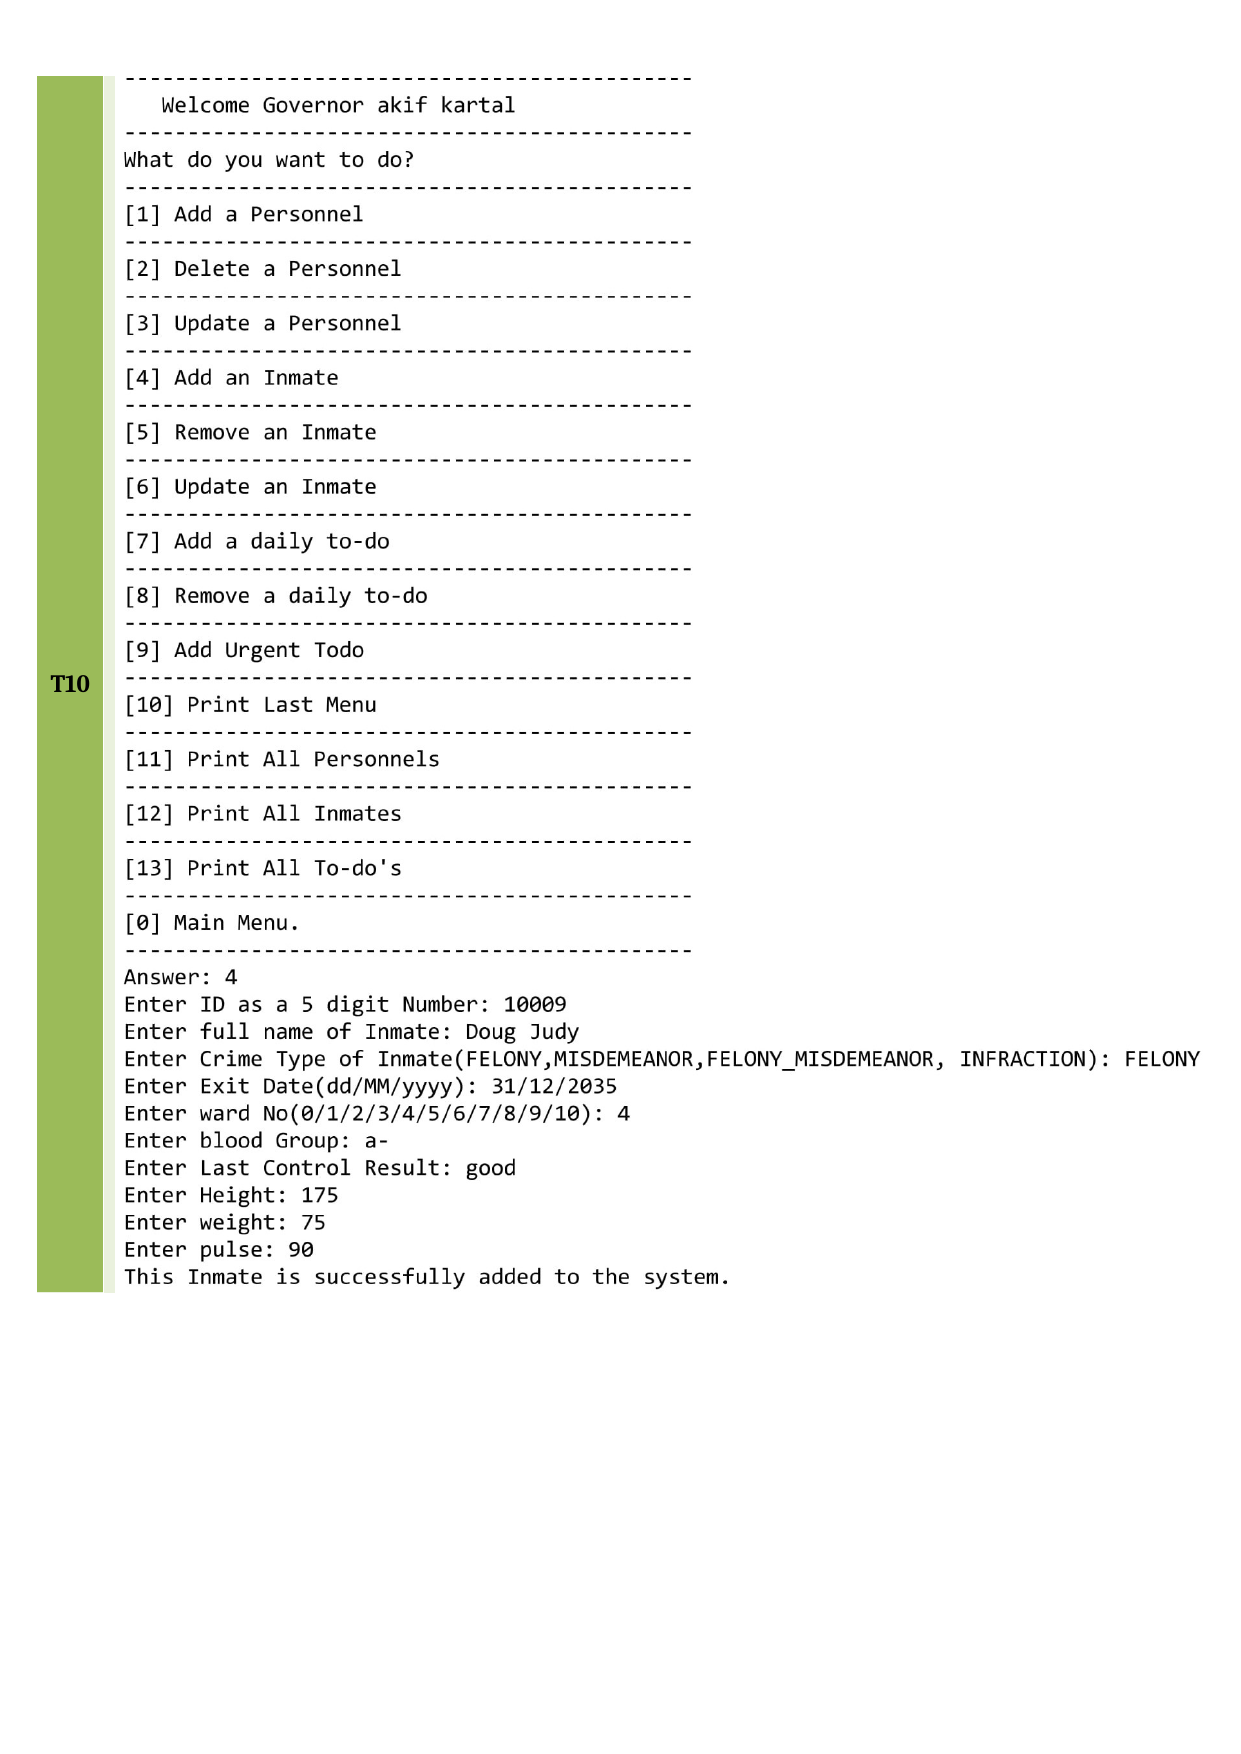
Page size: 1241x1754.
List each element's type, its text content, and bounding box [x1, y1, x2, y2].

table_cell T10 [37, 76, 103, 1292]
picture [115, 76, 1203, 1293]
table_cell [104, 76, 115, 1292]
